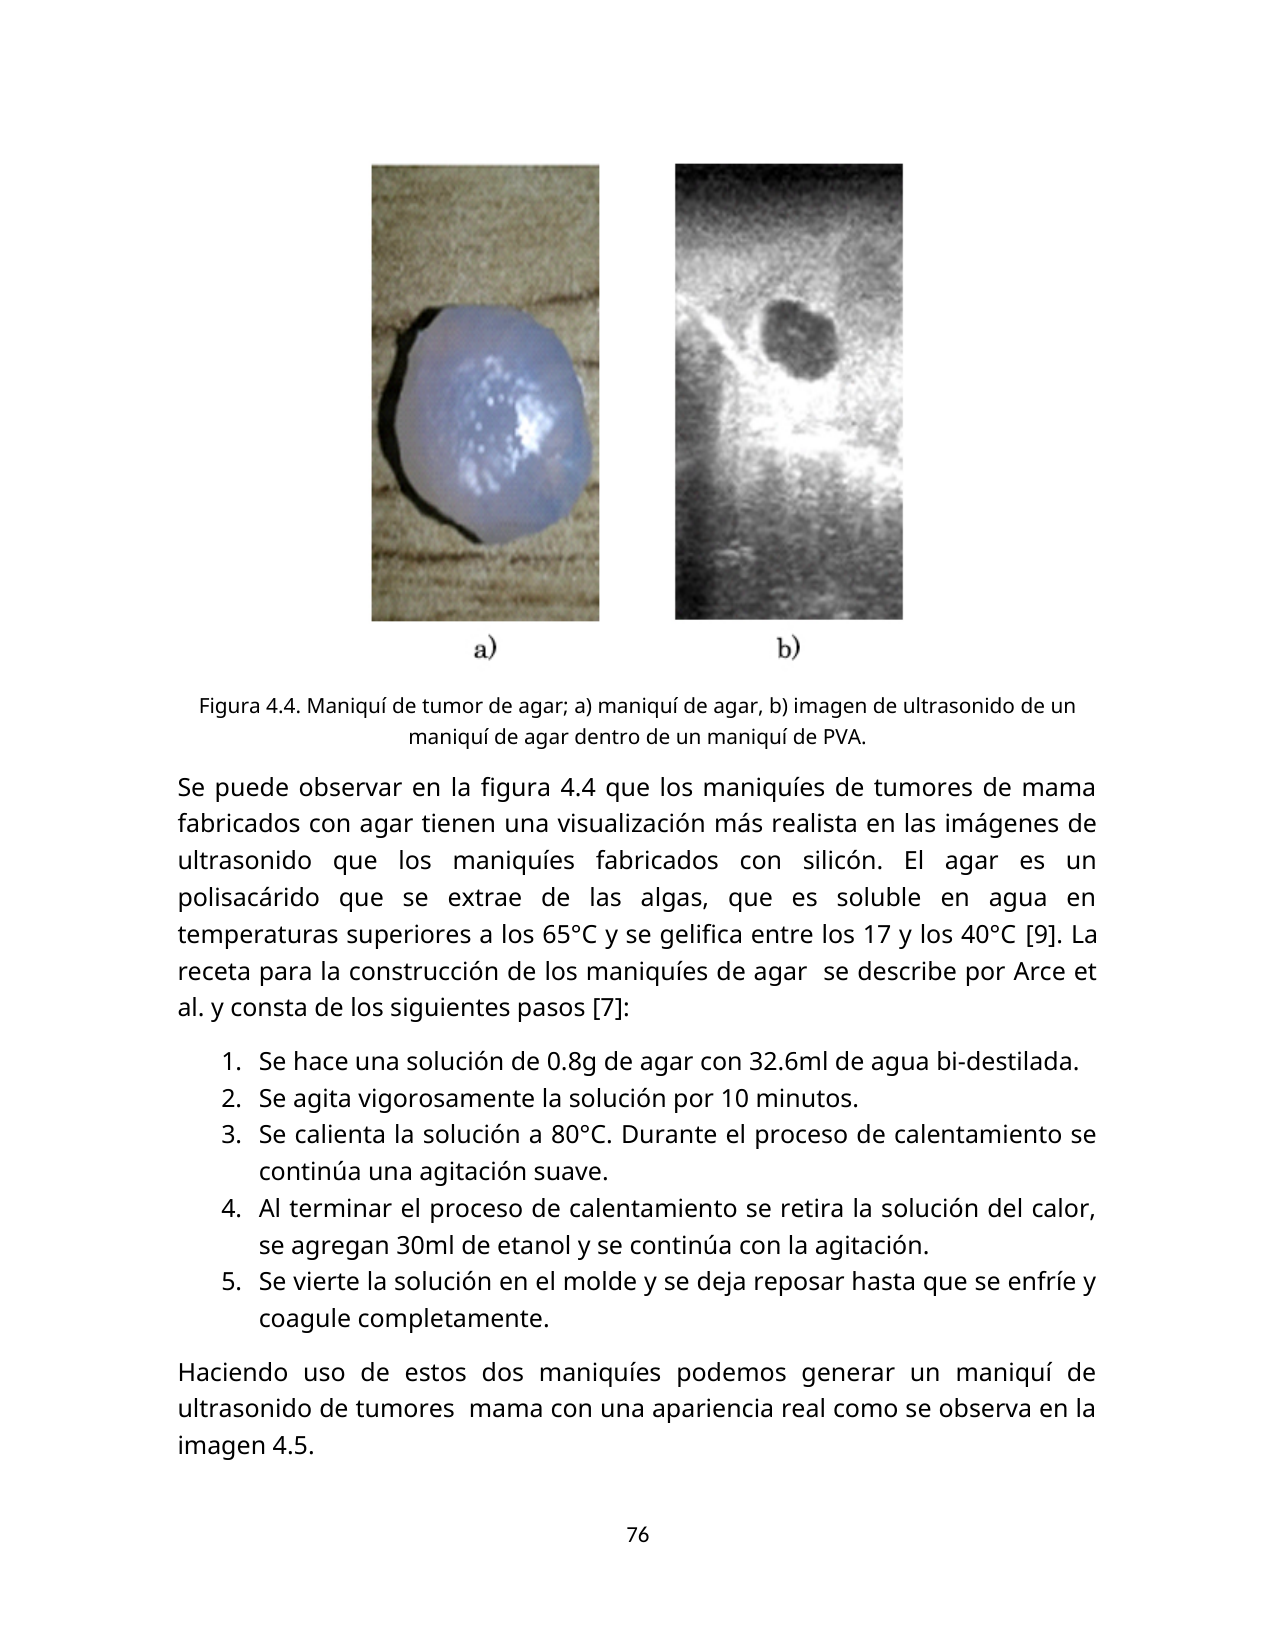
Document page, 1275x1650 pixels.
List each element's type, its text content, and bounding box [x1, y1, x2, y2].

list Se agita vigorosamente la solución por 10 minutos. [221, 1080, 1098, 1114]
list Se hace una solución de 0.8g de agar con 32.6ml de agua bi-destilada. [221, 1043, 1098, 1077]
text Se puede observar en la figura 4.4 que los maniquíes de tumores de mama fabricados con agar tienen una visualización más realista en las imágenes de ultrasonido que los maniquíes fabricados con silicón. El agar es un polisacárido que se extrae de las algas, que es soluble en agua en temperaturas superiores a los 65°C y se gelifica entre los 17 y los 40°C [9]. La receta para la construcción de los maniquíes de agar se describe por Arce et al. y consta de los siguientes pasos [7]: [177, 769, 1098, 1024]
list Se calienta la solución a 80°C. Durante el proceso de calentamiento se continúa una agitación suave. [221, 1117, 1098, 1188]
text Figura 4.4. Maniquí de tumor de agar; a) maniquí de agar, b) imagen de ultrasonido de un maniquí de agar dentro de un maniquí de PVA. [177, 691, 1098, 751]
picture [296, 147, 979, 673]
list Se vierte la solución en el molde y se deja reposar hasta que se enfríe y coagule completamente. [221, 1264, 1098, 1335]
list Al terminar el proceso de calentamiento se retira la solución del calor, se agregan 30ml de etanol y se continúa con la agitación. [221, 1191, 1098, 1261]
text Haciendo uso de estos dos maniquíes podemos generar un maniquí de ultrasonido de tumores mama con una apariencia real como se observa en la imagen 4.5. [177, 1354, 1098, 1462]
